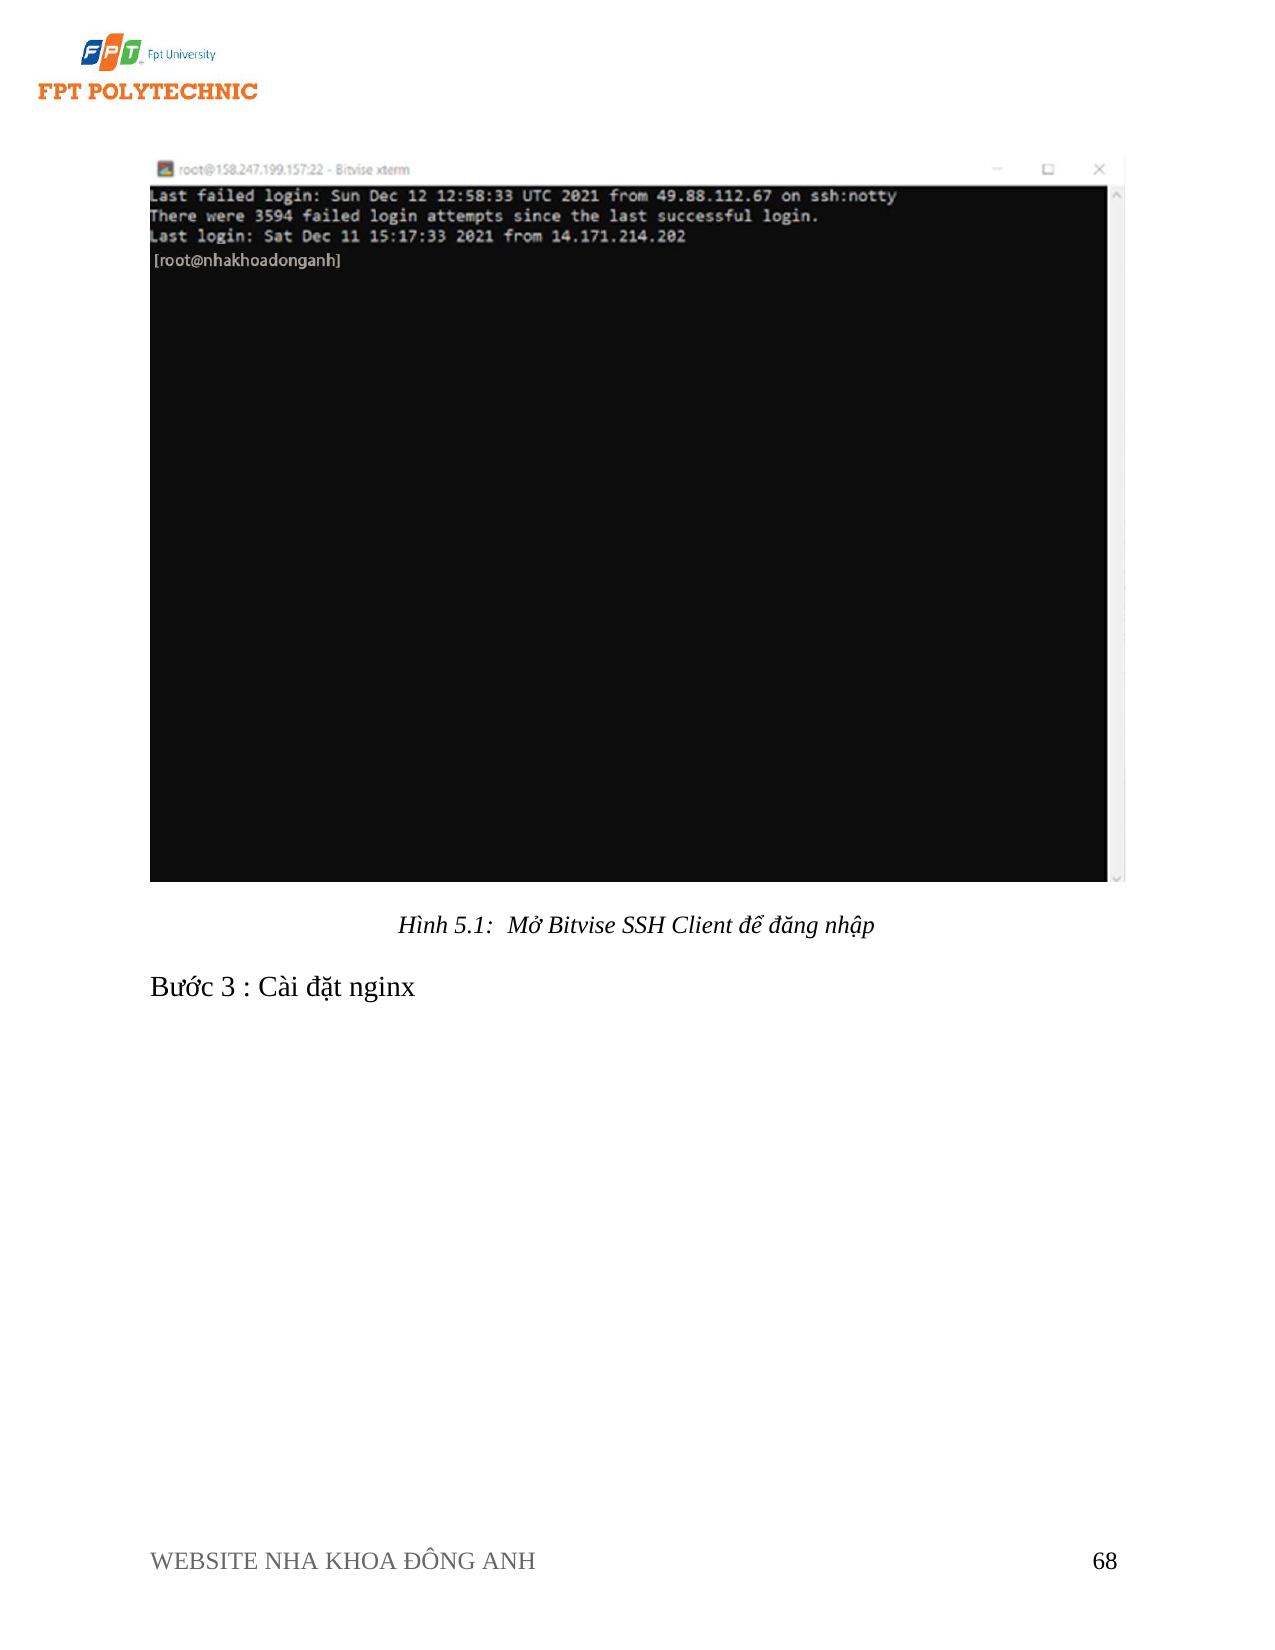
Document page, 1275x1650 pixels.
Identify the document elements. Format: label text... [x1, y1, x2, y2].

picture [36, 18, 259, 127]
picture [150, 150, 1125, 882]
text Bước 3 : Cài đặt nginx [150, 969, 1125, 1003]
text Hình 5.1: Mở Bitvise SSH Client để đăng nhập [150, 911, 1125, 939]
